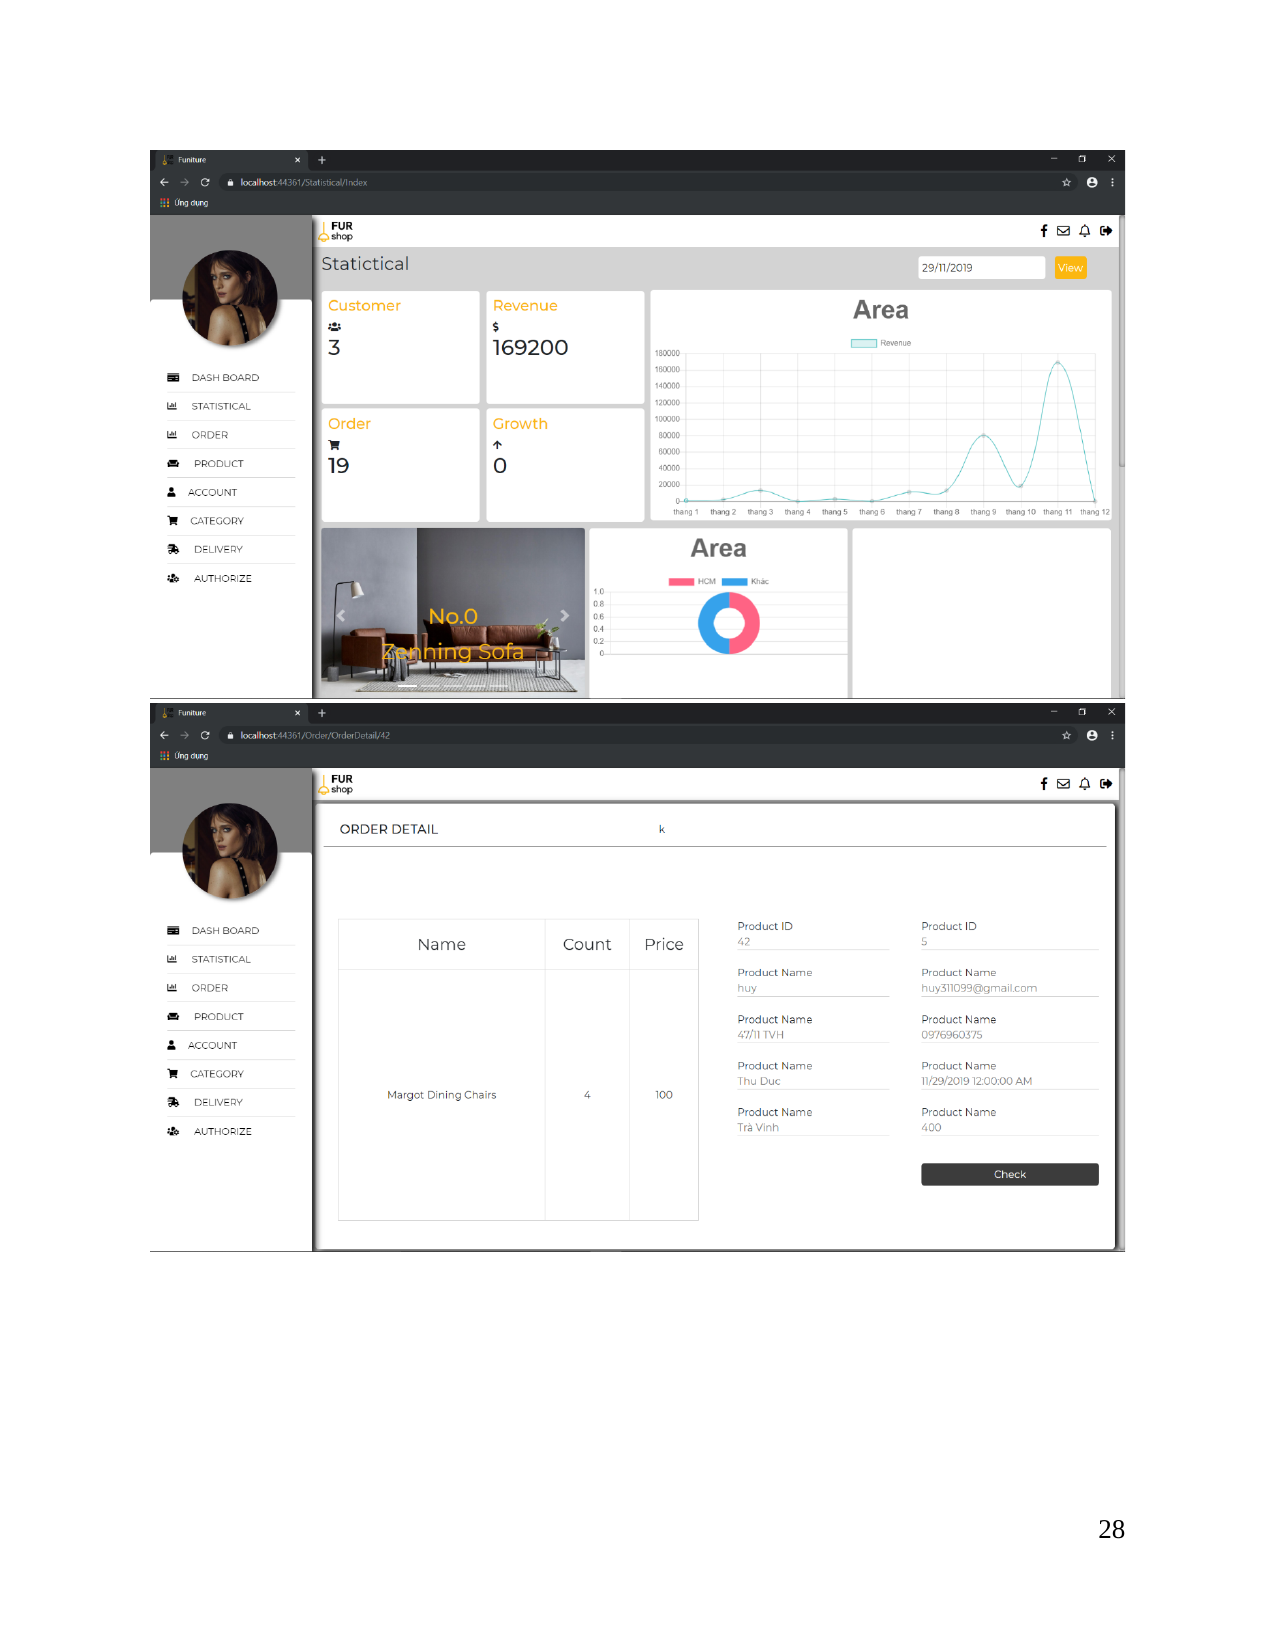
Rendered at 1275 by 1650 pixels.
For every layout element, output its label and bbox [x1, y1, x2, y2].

picture [150, 150, 1125, 699]
picture [150, 703, 1125, 1252]
